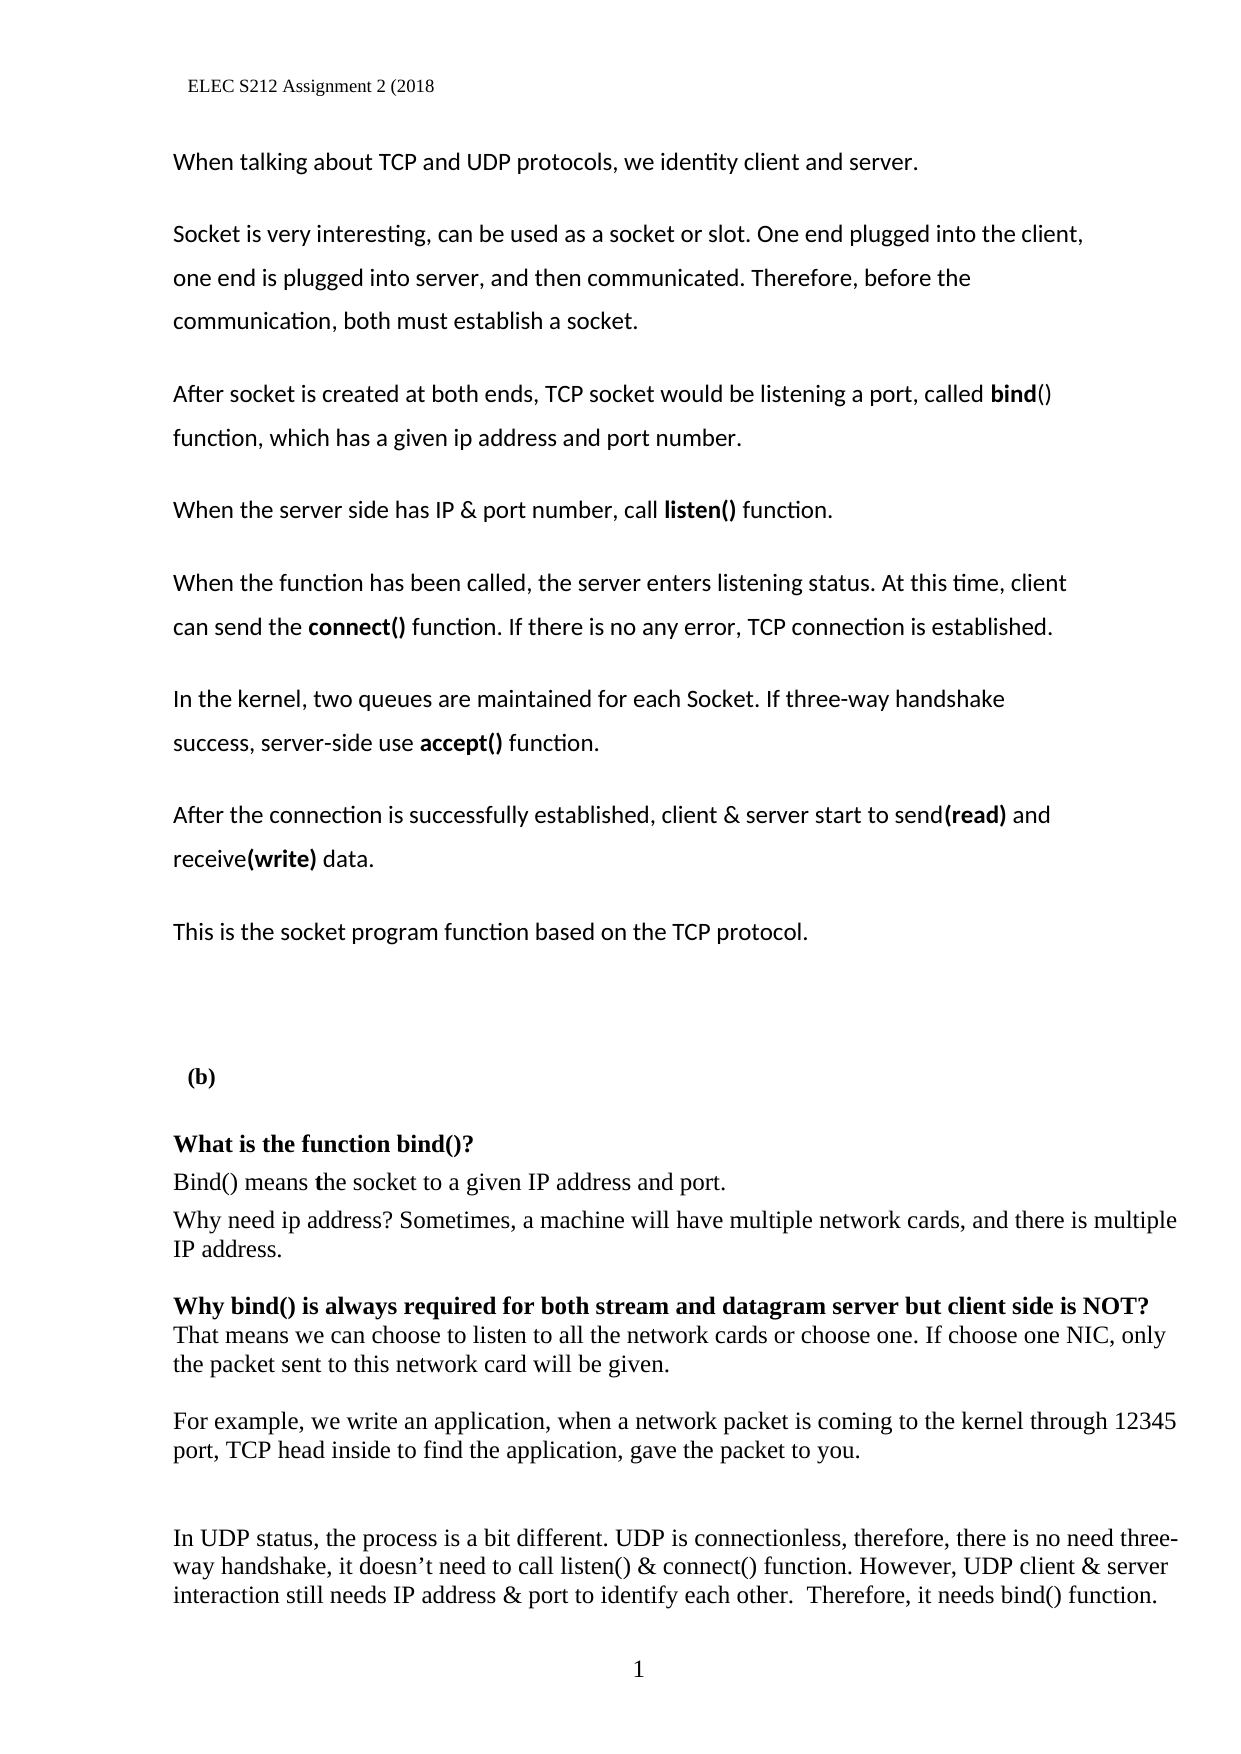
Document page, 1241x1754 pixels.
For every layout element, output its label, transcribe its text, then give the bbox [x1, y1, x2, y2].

text What is the function bind()? Bind() means the socket to a given IP address and port. [173, 1129, 1089, 1196]
text When talking about TCP and UDP protocols, we identity client and server. [173, 146, 1089, 176]
text Why need ip address? Sometimes, a machine will have multiple network cards, and there is multiple IP address. Why bind() is always required for both stream and datagram server but client side is NOT? That means we can choose to listen to all the network cards or choose one. If choose one NIC, only the packet sent to this network card will be given. [173, 1205, 1184, 1378]
text In UDP status, the process is a bit different. UDP is connectionless, therefore, there is no need three-way handshake, it doesn’t need to call listen() & connect() function. However, UDP client & server interaction still needs IP address & port to identify each other. Therefore, it needs bind() function. [173, 1523, 1184, 1638]
text After socket is created at both ends, TCP socket would be listening a port, called bind() function, which has a given ip address and port number. [173, 378, 1089, 452]
text When the function has been called, the server enters listening status. At this time, client can send the connect() function. If there is no any error, TCP connection is established. [173, 567, 1089, 641]
text Socket is very interesting, can be used as a socket or slot. One end plugged into the client, one end is plugged into server, and then communicated. Therefore, before the communication, both must establish a socket. [173, 218, 1089, 336]
text When the server side has IP & port number, call listen() function. [173, 494, 1089, 525]
text After the connection is successfully established, client & server start to send(read) and receive(write) data. [173, 800, 1089, 874]
text For example, we write an application, when a network packet is coming to the kernel through 12345 port, TCP head inside to find the application, gave the packet to you. [173, 1406, 1184, 1464]
text In the kernel, two queues are maintained for each Socket. If three-way handshake success, server-side use accept() function. [173, 683, 1089, 757]
text This is the socket program function based on the TCP protocol. [173, 916, 1089, 946]
